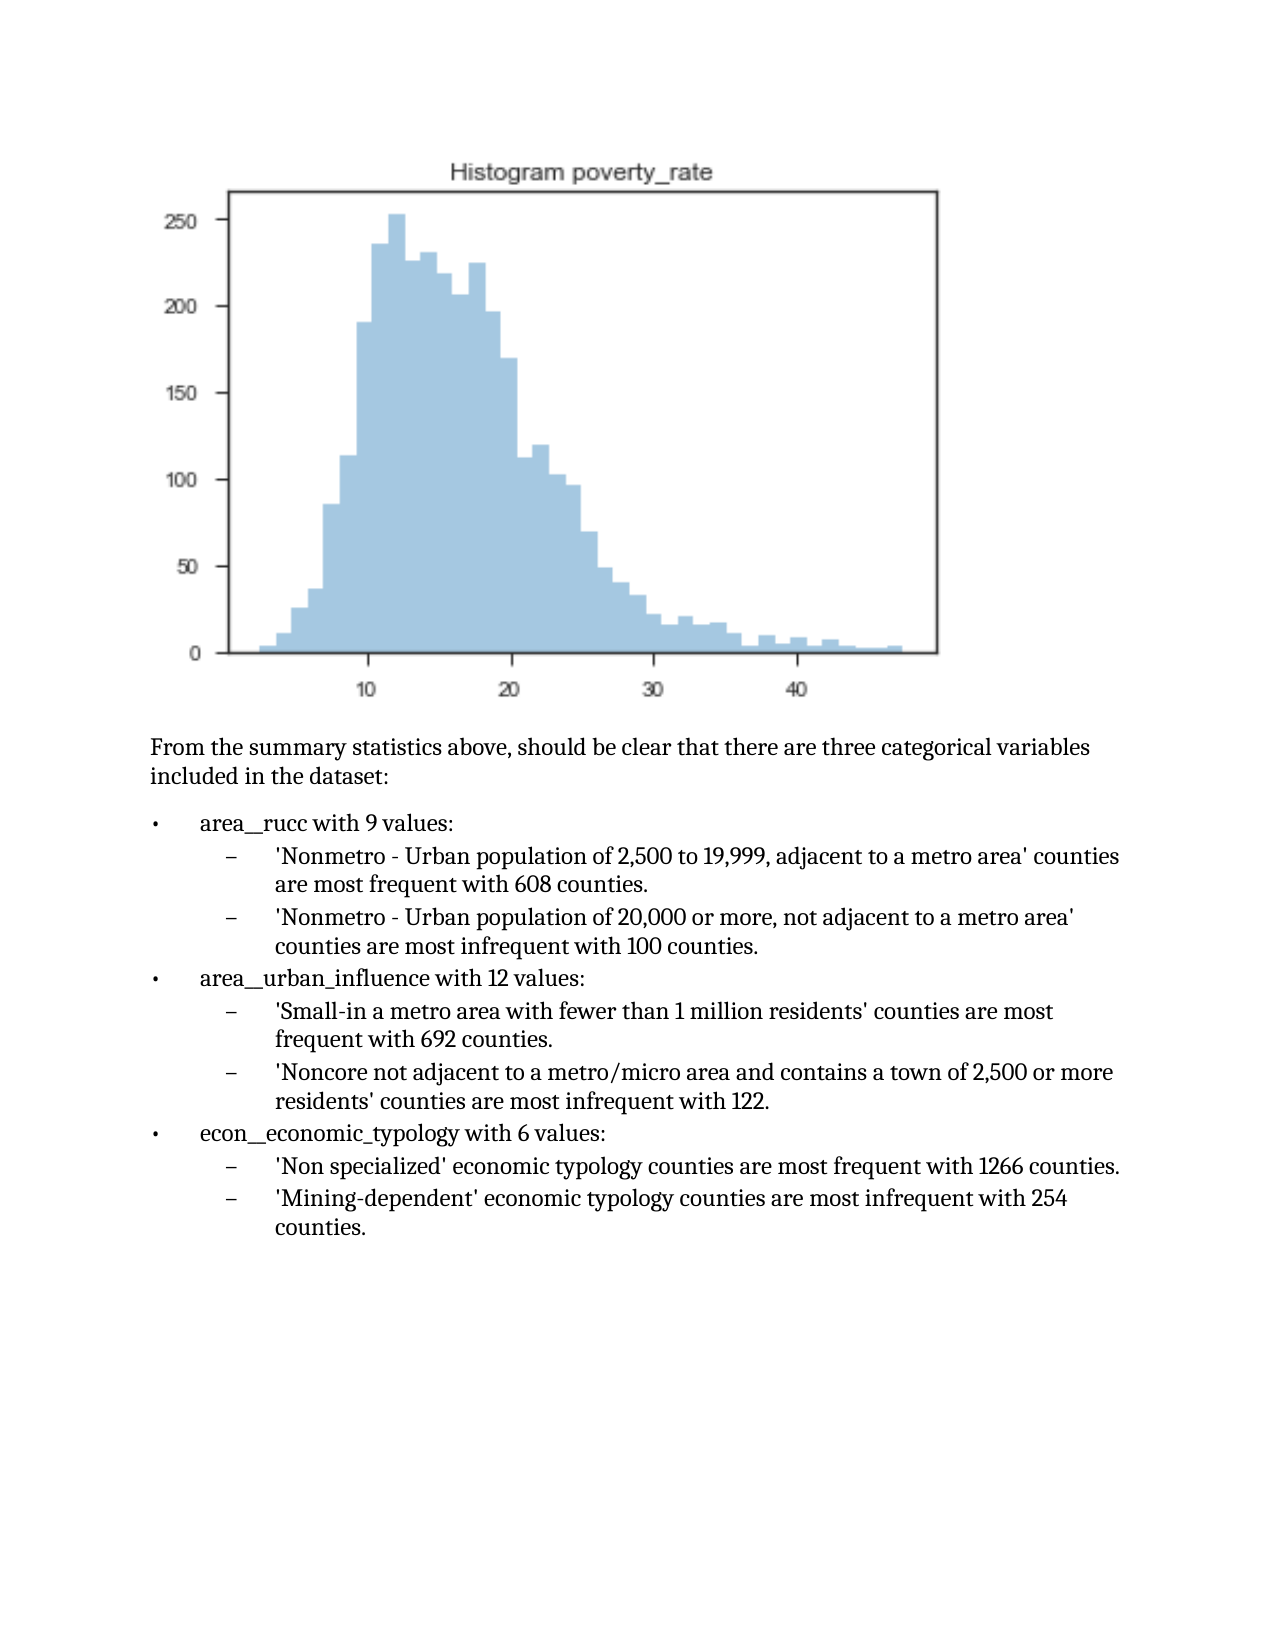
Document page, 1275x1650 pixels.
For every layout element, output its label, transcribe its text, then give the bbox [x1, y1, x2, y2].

list 'Mining-dependent' economic typology counties are most infrequent with 254 counties. [225, 1184, 1125, 1242]
picture [150, 150, 962, 714]
list 'Nonmetro - Urban population of 20,000 or more, not adjacent to a metro area' counties are most infrequent with 100 counties. [225, 903, 1125, 960]
list 'Noncore not adjacent to a metro/micro area and contains a town of 2,500 or more residents' counties are most infrequent with 122. [225, 1058, 1125, 1115]
list 'Non specialized' economic typology counties are most frequent with 1266 counties. [225, 1152, 1125, 1180]
list 'Small-in a metro area with fewer than 1 million residents' counties are most frequent with 692 counties. [225, 997, 1125, 1054]
list 'Nonmetro - Urban population of 2,500 to 19,999, adjacent to a metro area' counties are most frequent with 608 counties. [225, 842, 1125, 899]
text From the summary statistics above, should be clear that there are three categorical variables included in the dataset: [150, 733, 1125, 790]
list econ__economic_typology with 6 values: [150, 1119, 1125, 1148]
list area__rucc with 9 values: [150, 809, 1125, 838]
list area__urban_influence with 12 values: [150, 964, 1125, 993]
